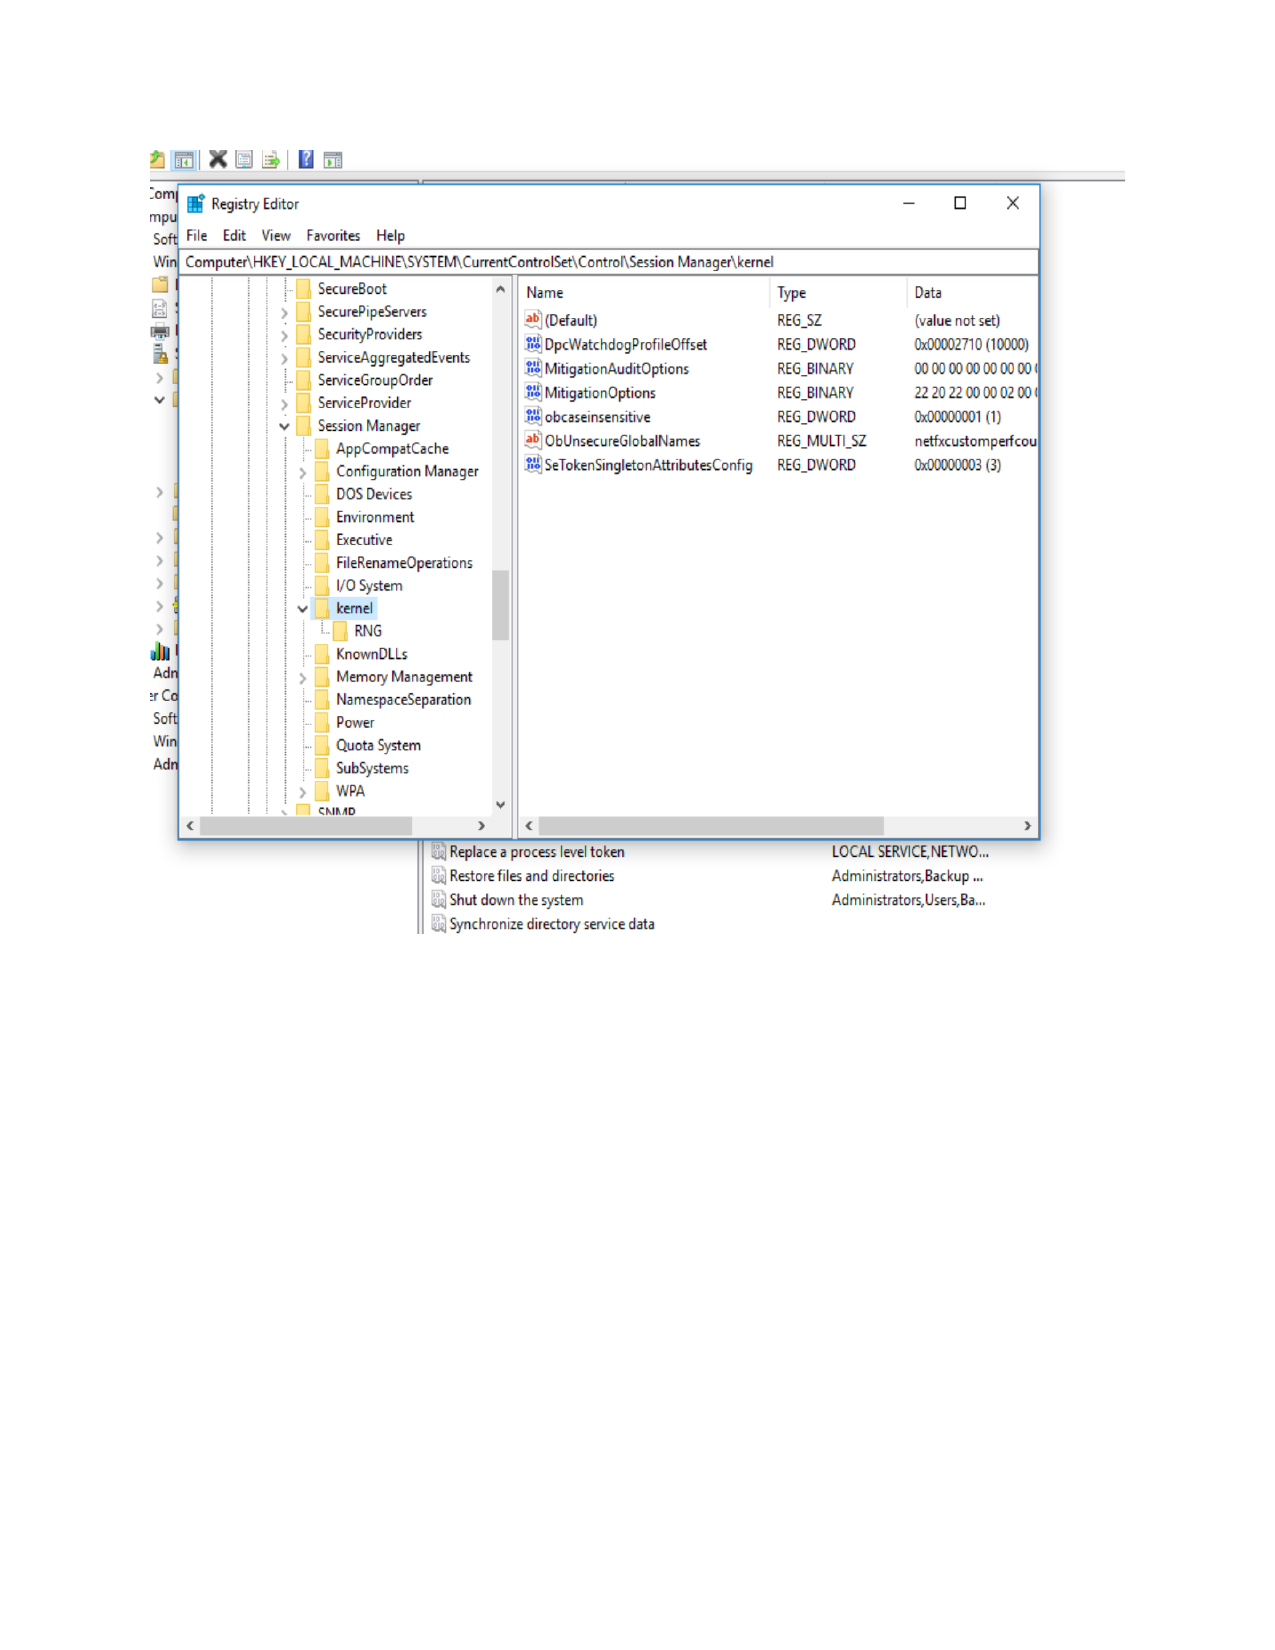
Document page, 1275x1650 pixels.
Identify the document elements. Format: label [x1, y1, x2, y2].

picture [150, 150, 1125, 934]
